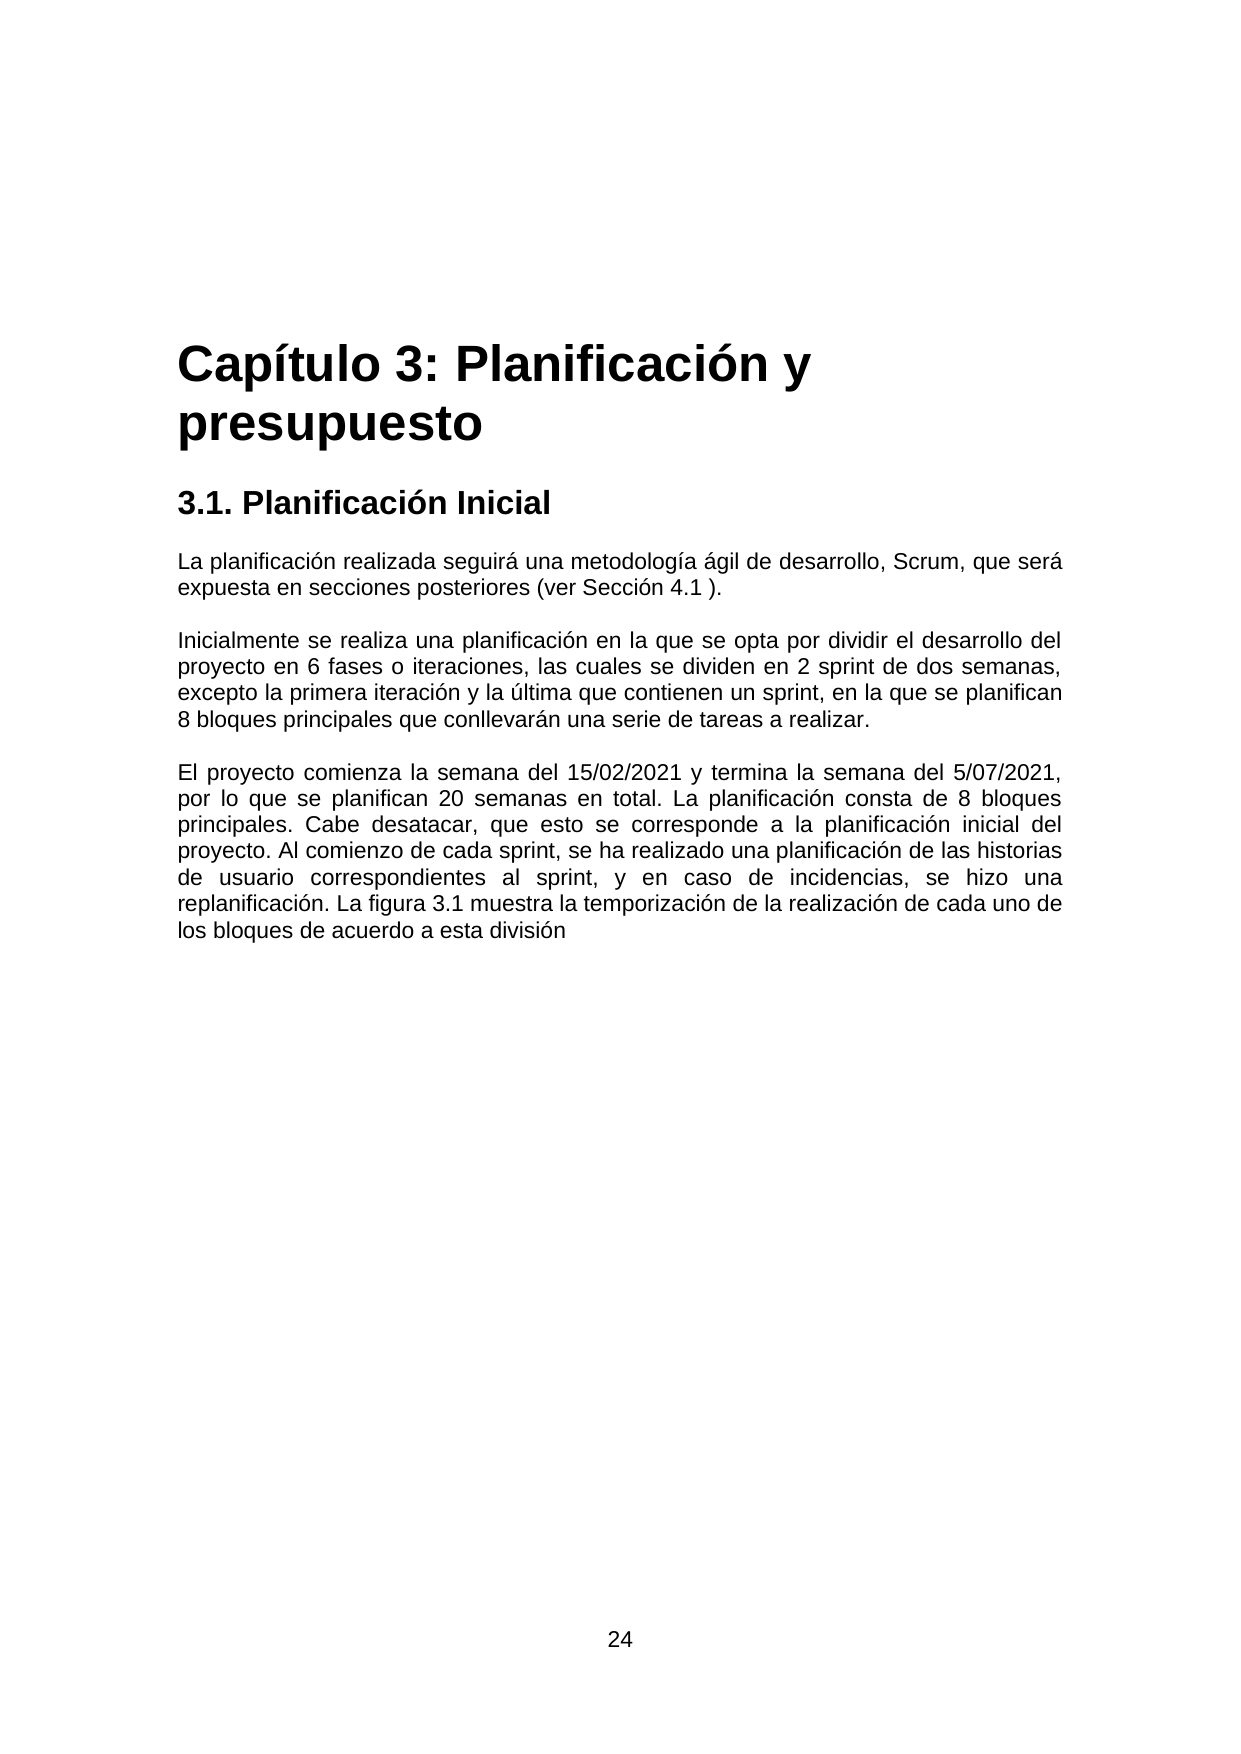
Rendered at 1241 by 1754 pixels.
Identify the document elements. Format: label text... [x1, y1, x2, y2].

text El proyecto comienza la semana del 15/02/2021 y termina la semana del 5/07/2021, por lo que se planifican 20 semanas en total. La planificación consta de 8 bloques principales. Cabe desatacar, que esto se corresponde a la planificación inicial del proyecto. Al comienzo de cada sprint, se ha realizado una planificación de las historias de usuario correspondientes al sprint, y en caso de incidencias, se hizo una replanificación. La figura 3.1 muestra la temporización de la realización de cada uno de los bloques de acuerdo a esta división [177, 758, 1063, 943]
subtitle Capítulo 3: Planificación y presupuesto [177, 333, 1063, 451]
text Inicialmente se realiza una planificación en la que se opta por dividir el desarrollo del proyecto en 6 fases o iteraciones, las cuales se dividen en 2 sprint de dos semanas, excepto la primera iteración y la última que contienen un sprint, en la que se planifican 8 bloques principales que conllevarán una serie de tareas a realizar. [177, 627, 1063, 732]
text La planificación realizada seguirá una metodología ágil de desarrollo, Scrum, que será expuesta en secciones posteriores (ver Sección 4.1 ). [177, 548, 1063, 600]
subtitle 3.1. Planificación Inicial [177, 483, 1063, 521]
